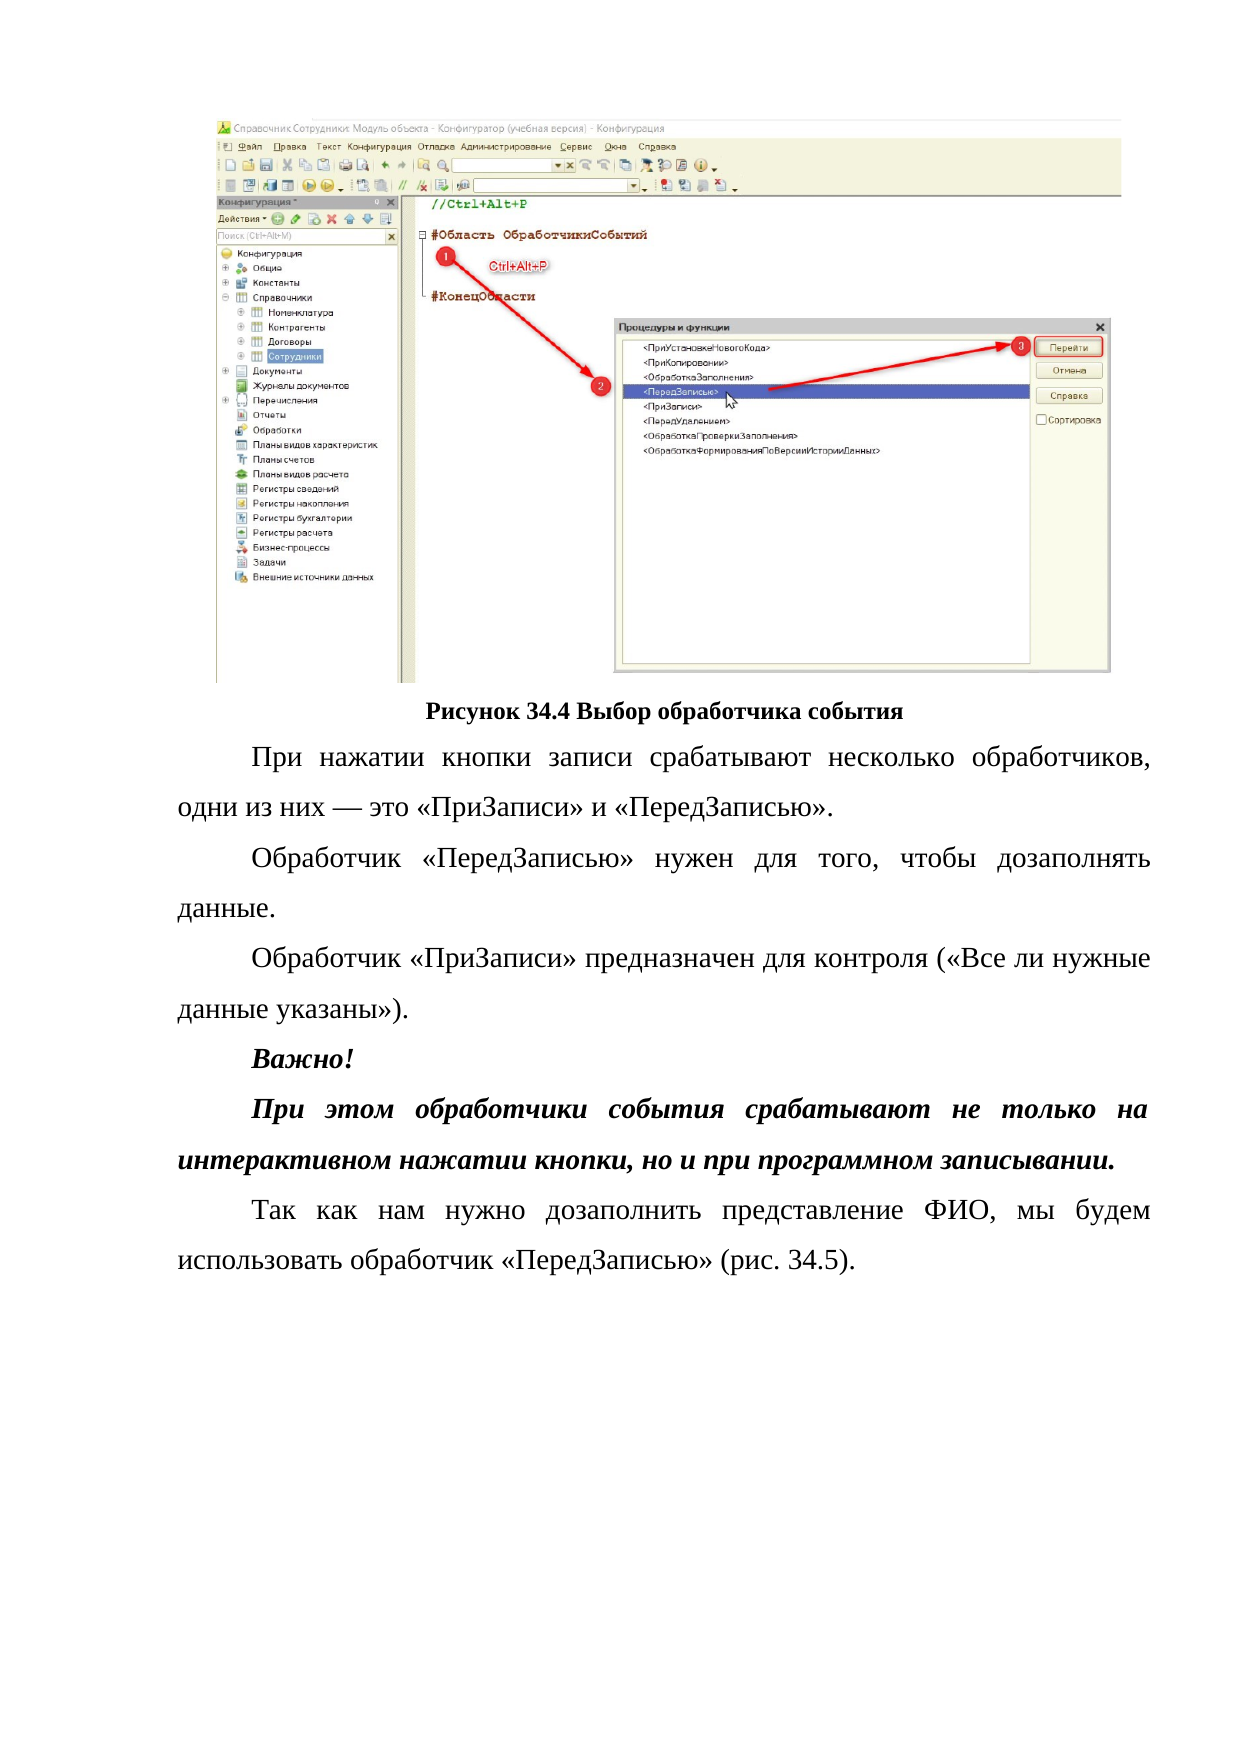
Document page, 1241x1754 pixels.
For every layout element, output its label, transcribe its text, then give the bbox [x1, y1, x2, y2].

text Рисунок 34.4 Выбор обработчика события [177, 696, 1152, 725]
picture [207, 118, 1122, 683]
text При нажатии кнопки записи срабатывают несколько обработчиков, одни из них — это «ПриЗаписи» и «ПередЗаписью». [177, 739, 1152, 823]
text Обработчик «ПередЗаписью» нужен для того, чтобы дозаполнять данные. [177, 840, 1152, 924]
text Так как нам нужно дозаполнить представление ФИО, мы будем использовать обработчик «ПередЗаписью» (рис. 34.5). [177, 1192, 1152, 1276]
text Обработчик «ПриЗаписи» предназначен для контроля («Все ли нужные данные указаны»). [177, 941, 1152, 1024]
text При этом обработчики события срабатывают не только на интерактивном нажатии кнопки, но и при программном записывании. [177, 1091, 1152, 1175]
text Важно! [177, 1041, 1152, 1075]
